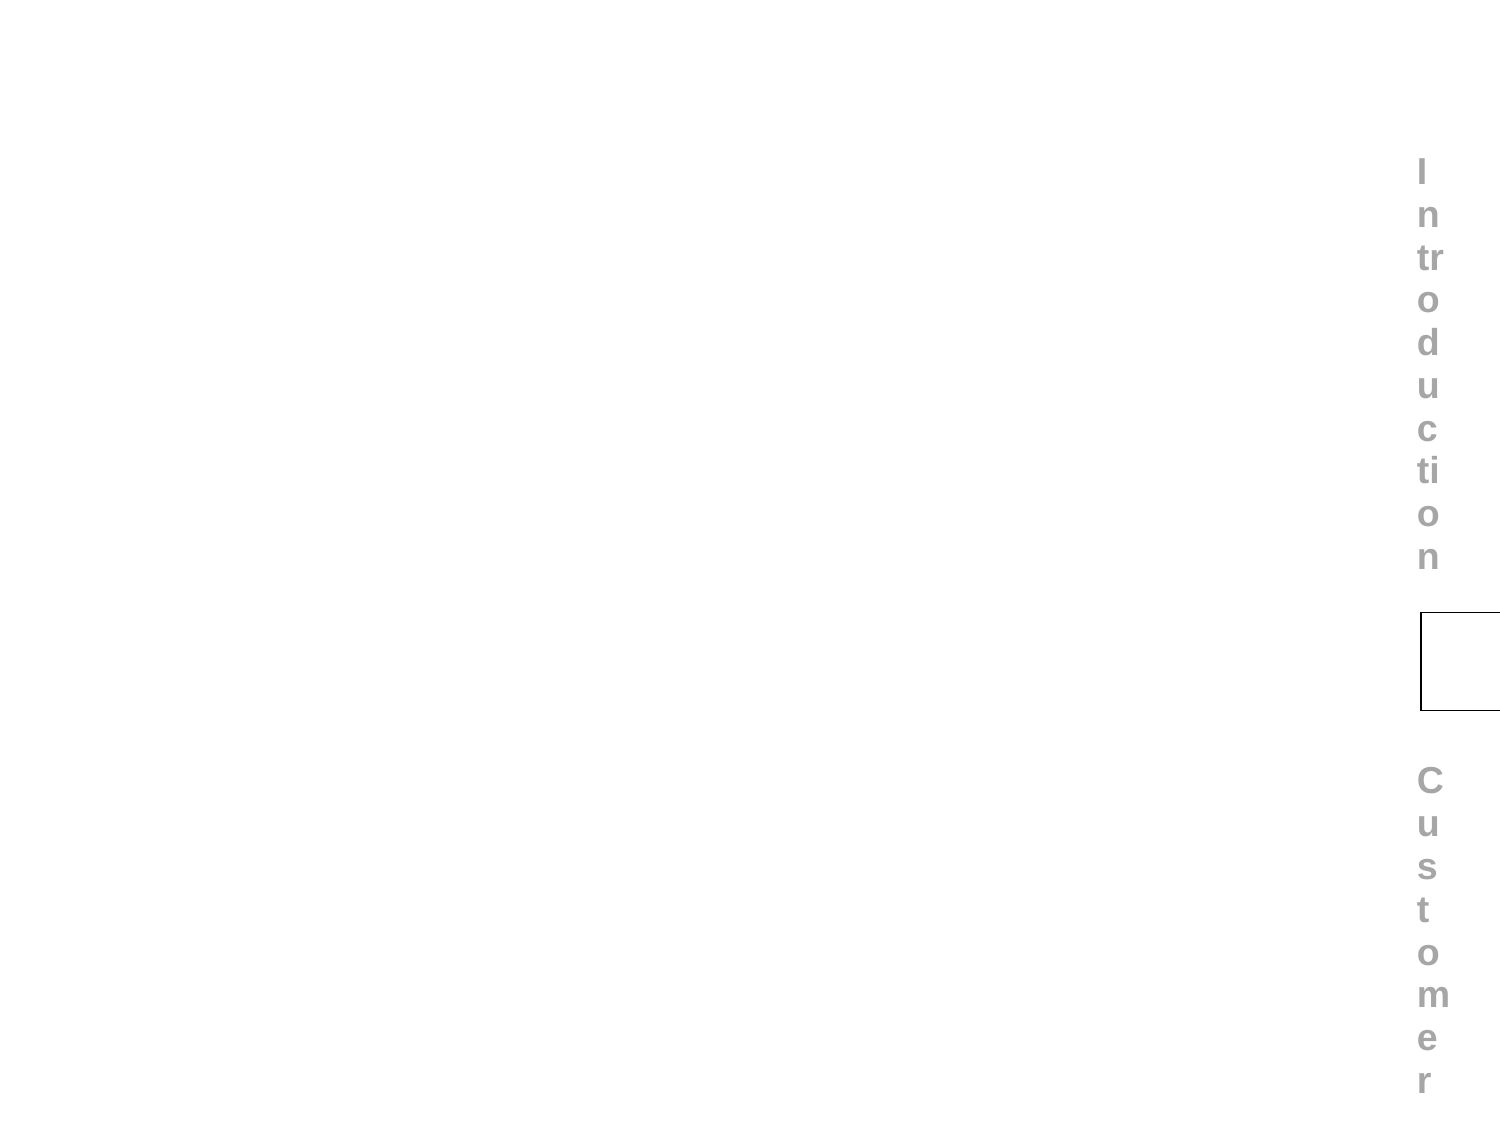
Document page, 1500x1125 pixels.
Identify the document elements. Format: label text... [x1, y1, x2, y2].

text Customer [1417, 759, 1444, 1101]
text Introduction [1417, 150, 1444, 577]
